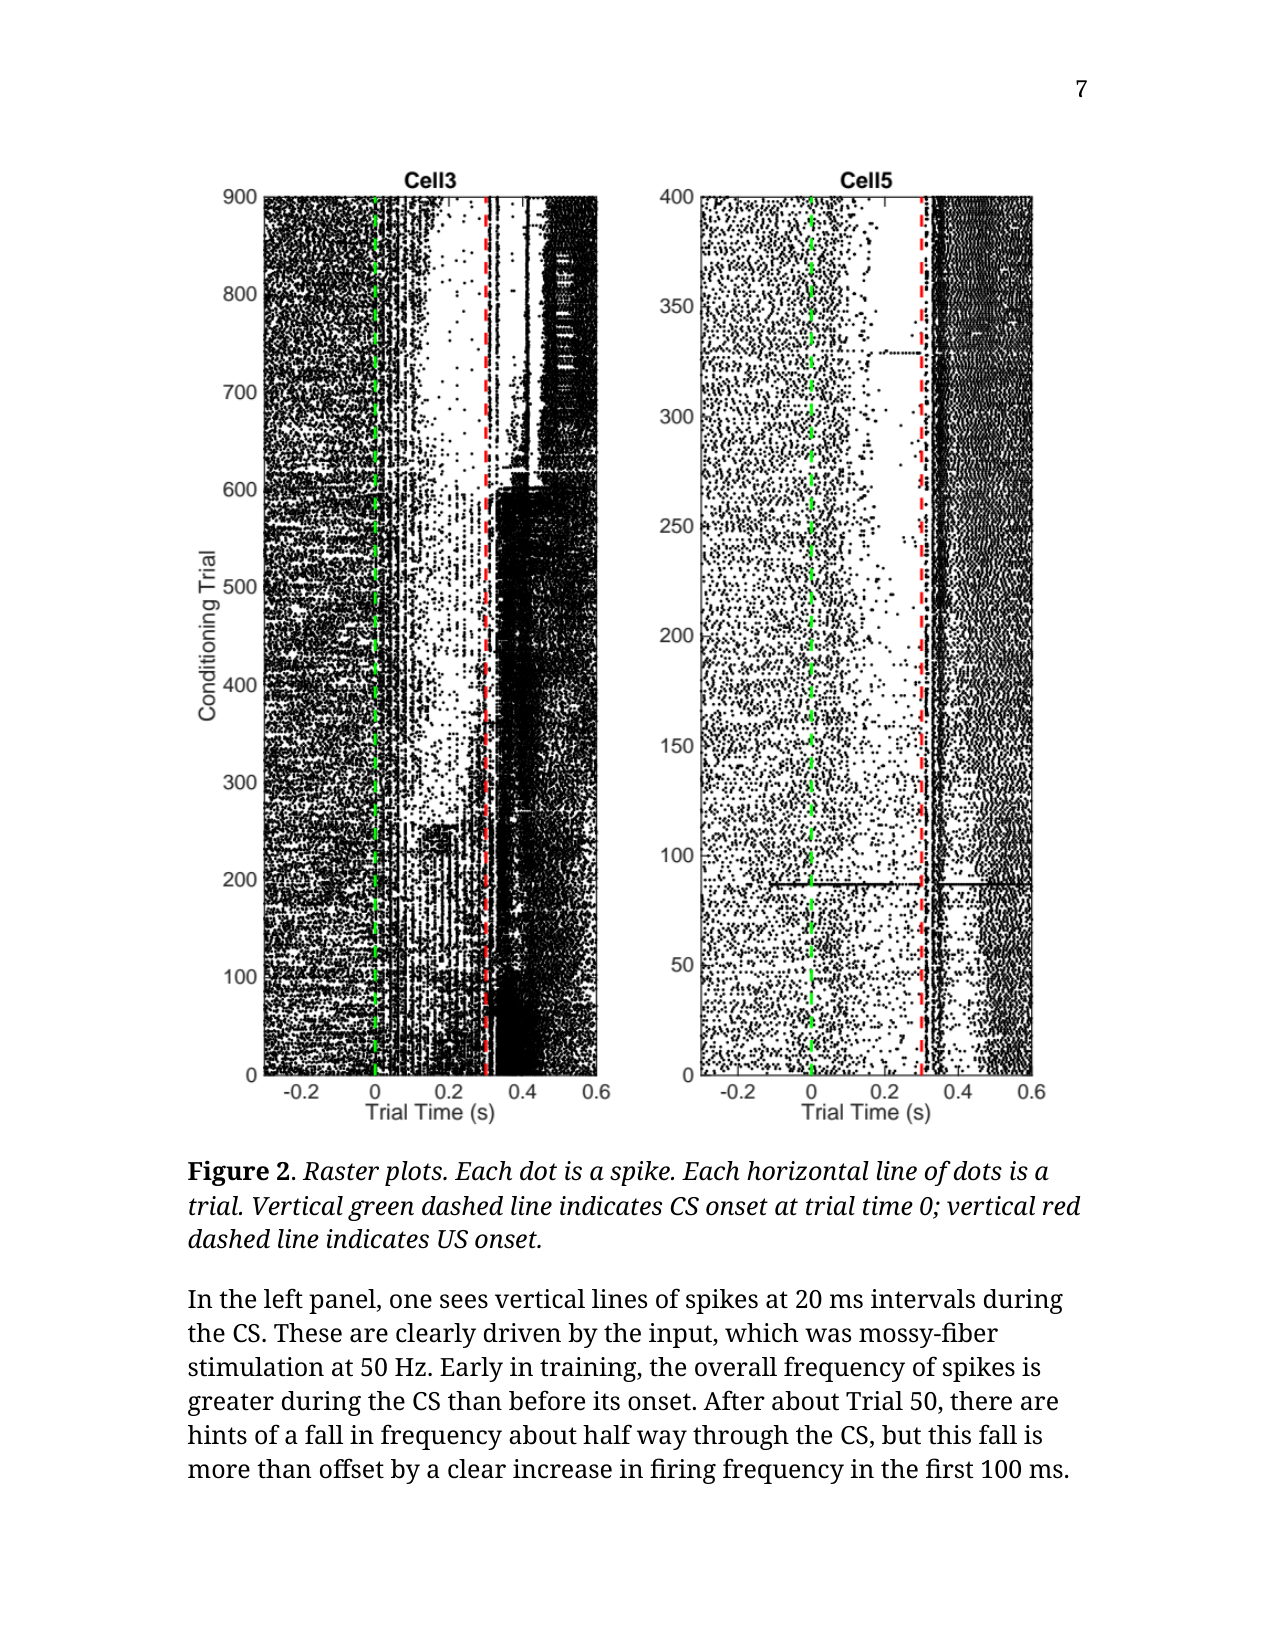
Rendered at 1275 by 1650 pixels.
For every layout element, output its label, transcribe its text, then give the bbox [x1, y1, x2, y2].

text Figure 2. Raster plots. Each dot is a spike. Each horizontal line of dots is a trial. Vertical green dashed line indicates CS onset at trial time 0; vertical red dashed line indicates US onset. [187, 1154, 1087, 1256]
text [187, 1281, 1087, 1486]
